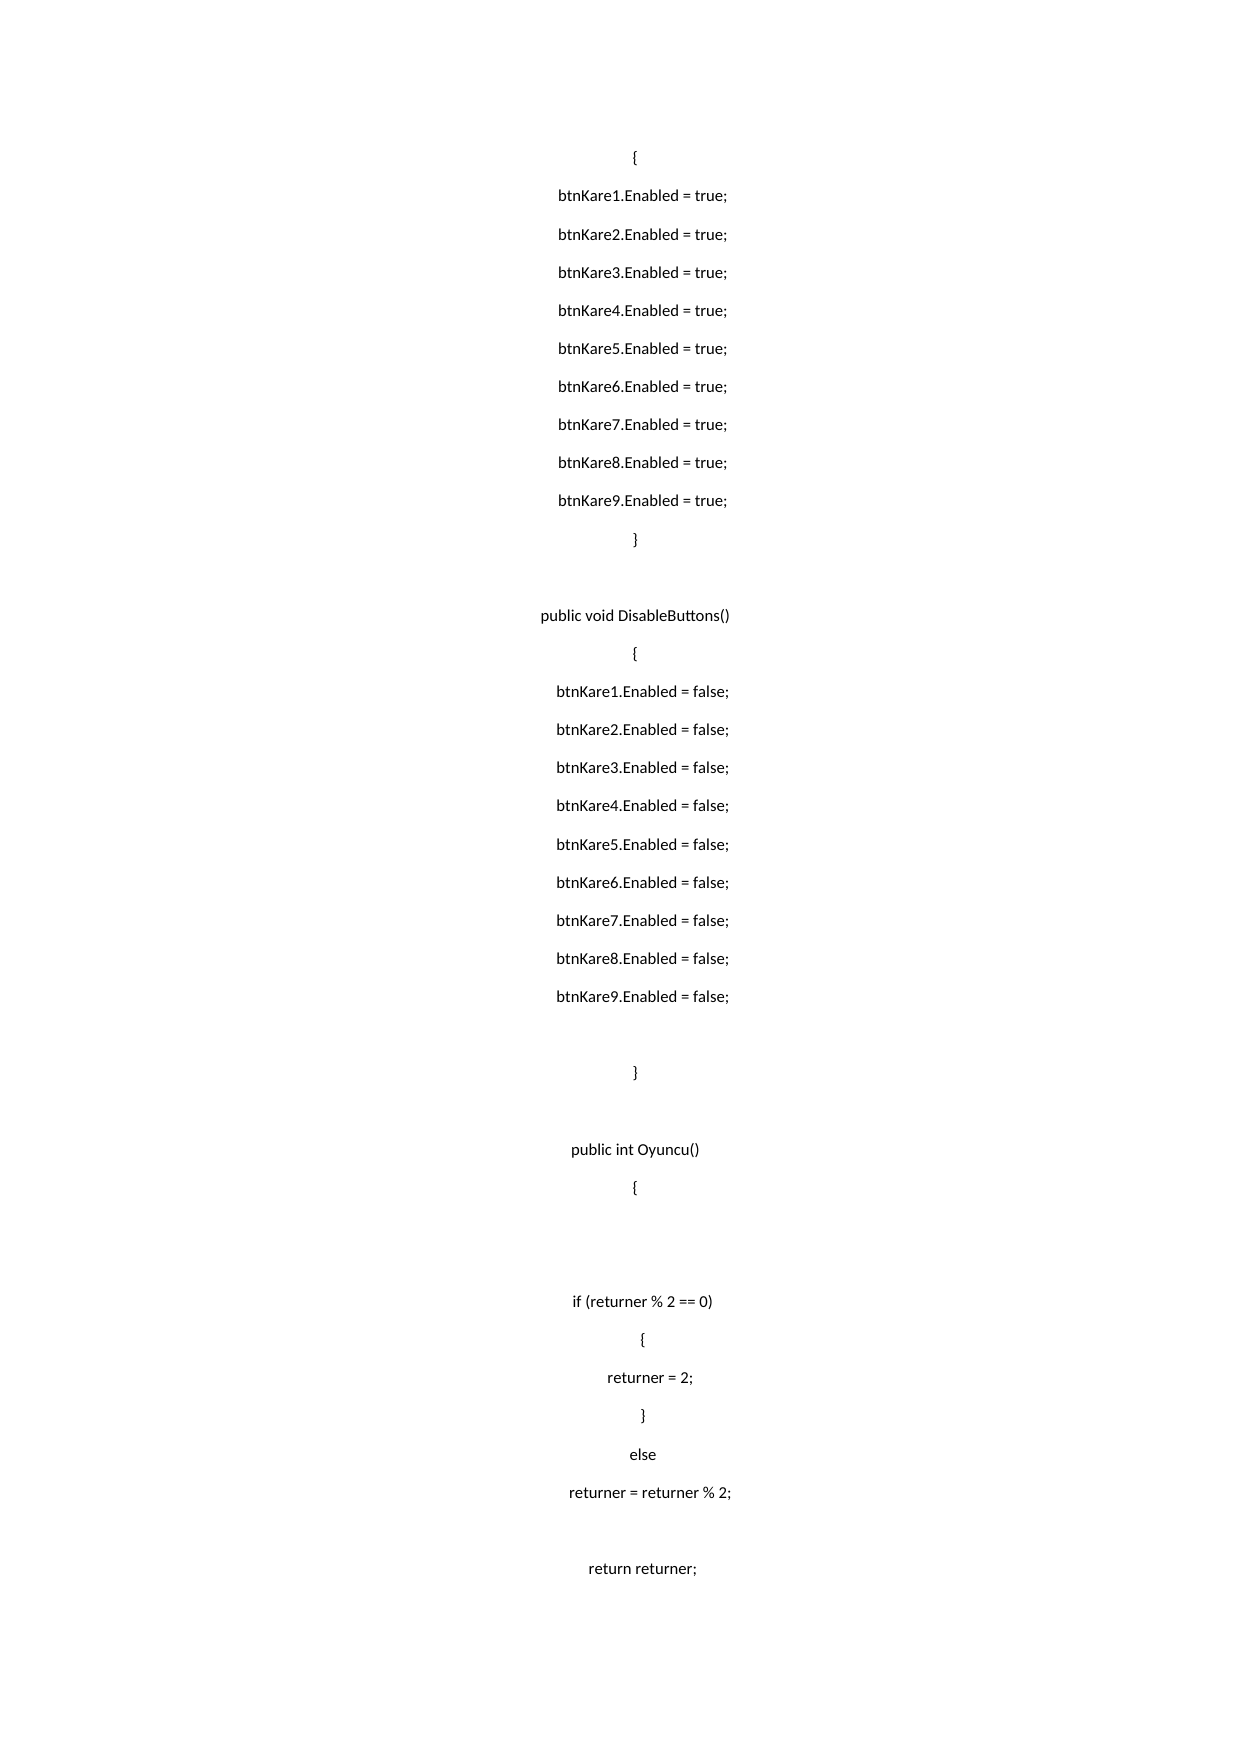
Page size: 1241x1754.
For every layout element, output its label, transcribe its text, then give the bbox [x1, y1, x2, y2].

text } [148, 1406, 1093, 1426]
text { [148, 643, 1093, 663]
text btnKare9.Enabled = false; [148, 986, 1093, 1007]
text btnKare8.Enabled = true; [148, 453, 1093, 473]
text returner = returner % 2; [148, 1482, 1093, 1502]
text if (returner % 2 == 0) [148, 1291, 1093, 1312]
text btnKare5.Enabled = false; [148, 834, 1093, 854]
text public int Oyuncu() [148, 1139, 1093, 1159]
text btnKare2.Enabled = true; [148, 224, 1093, 244]
text btnKare4.Enabled = true; [148, 300, 1093, 320]
text public void DisableButtons() [148, 605, 1093, 625]
text btnKare6.Enabled = true; [148, 376, 1093, 397]
text btnKare6.Enabled = false; [148, 872, 1093, 892]
text { [148, 148, 1093, 168]
text return returner; [148, 1558, 1093, 1578]
text btnKare4.Enabled = false; [148, 796, 1093, 816]
text btnKare8.Enabled = false; [148, 948, 1093, 968]
text btnKare9.Enabled = true; [148, 491, 1093, 511]
text btnKare1.Enabled = true; [148, 186, 1093, 206]
text btnKare7.Enabled = true; [148, 414, 1093, 435]
text } [148, 529, 1093, 549]
text { [148, 1329, 1093, 1350]
text btnKare5.Enabled = true; [148, 338, 1093, 358]
text btnKare7.Enabled = false; [148, 910, 1093, 930]
text btnKare3.Enabled = true; [148, 262, 1093, 282]
text btnKare3.Enabled = false; [148, 758, 1093, 778]
text btnKare1.Enabled = false; [148, 681, 1093, 702]
text returner = 2; [148, 1368, 1093, 1388]
text } [148, 1063, 1093, 1083]
text { [148, 1177, 1093, 1197]
text btnKare2.Enabled = false; [148, 719, 1093, 740]
text else [148, 1444, 1093, 1464]
